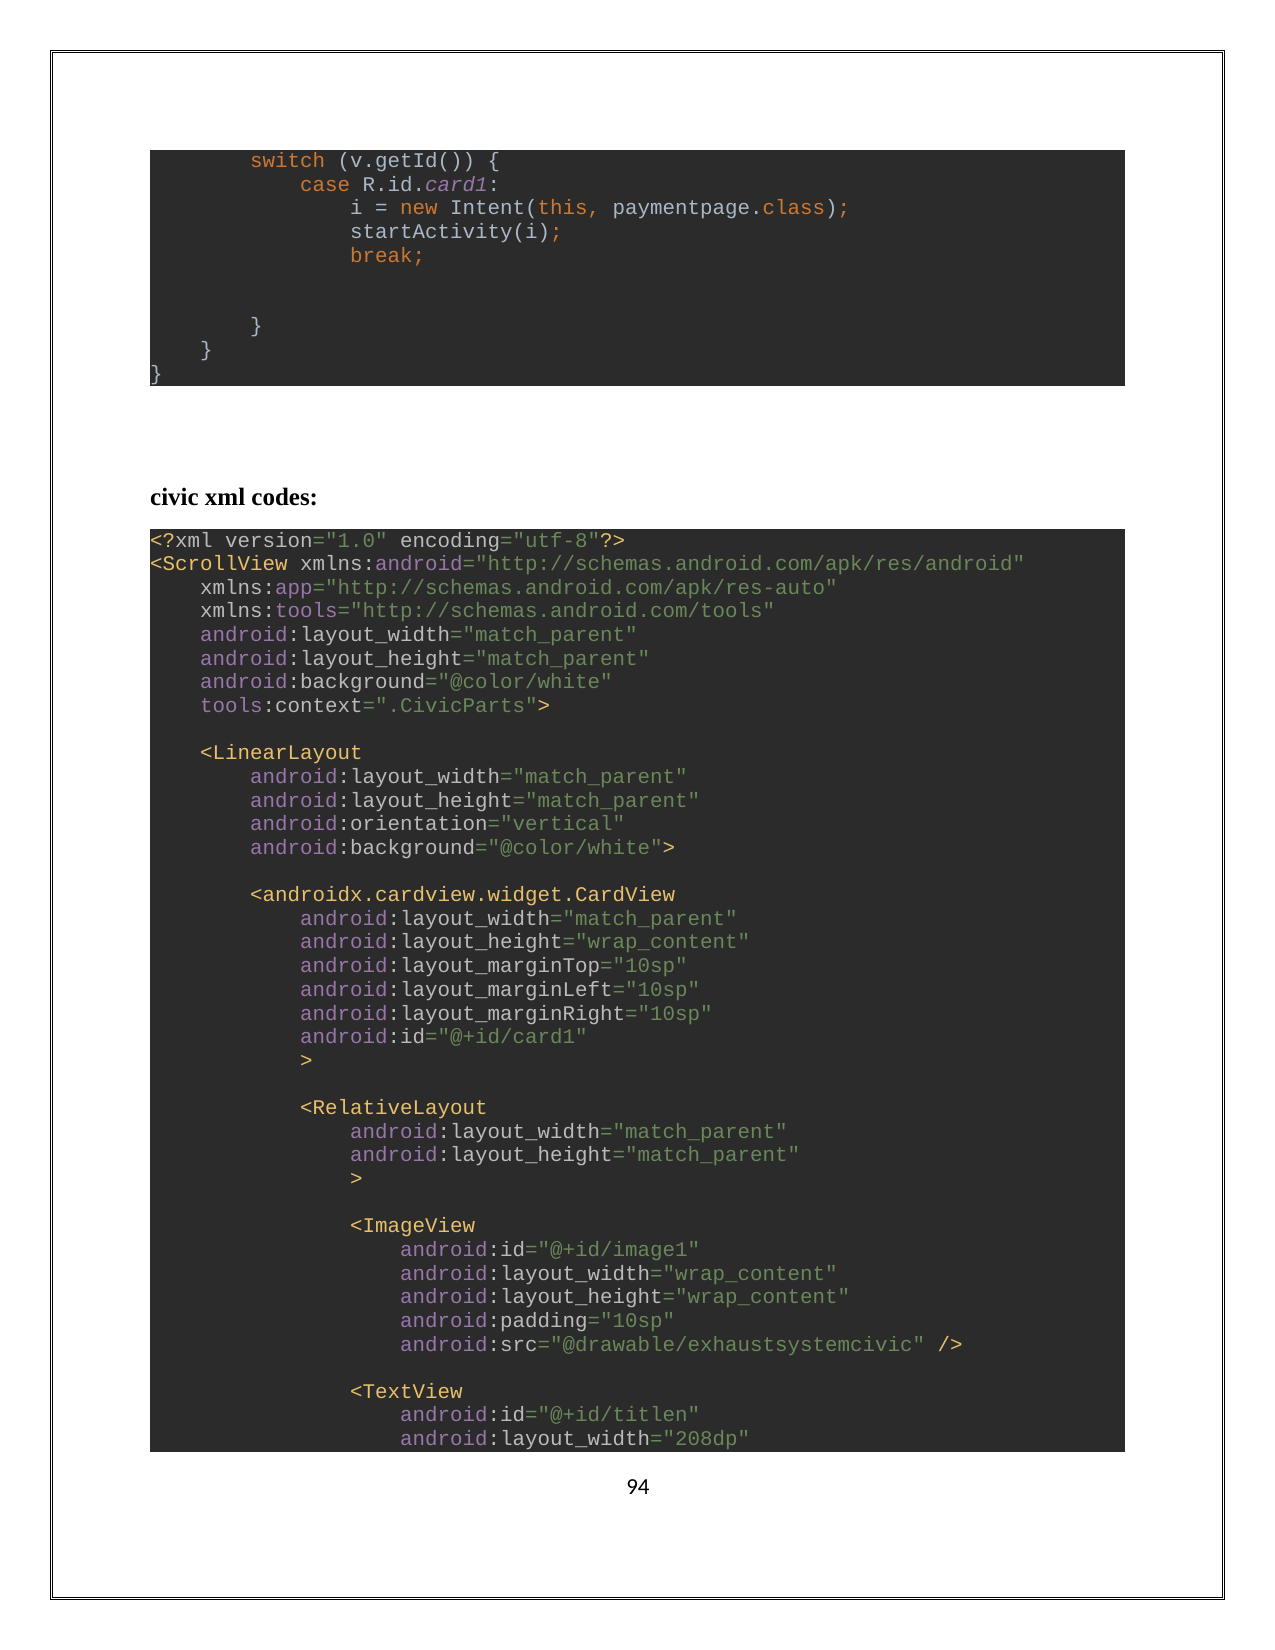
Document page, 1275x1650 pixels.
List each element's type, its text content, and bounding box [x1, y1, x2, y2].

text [150, 529, 1125, 1452]
text civic xml codes: [150, 482, 1125, 511]
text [150, 150, 1125, 386]
